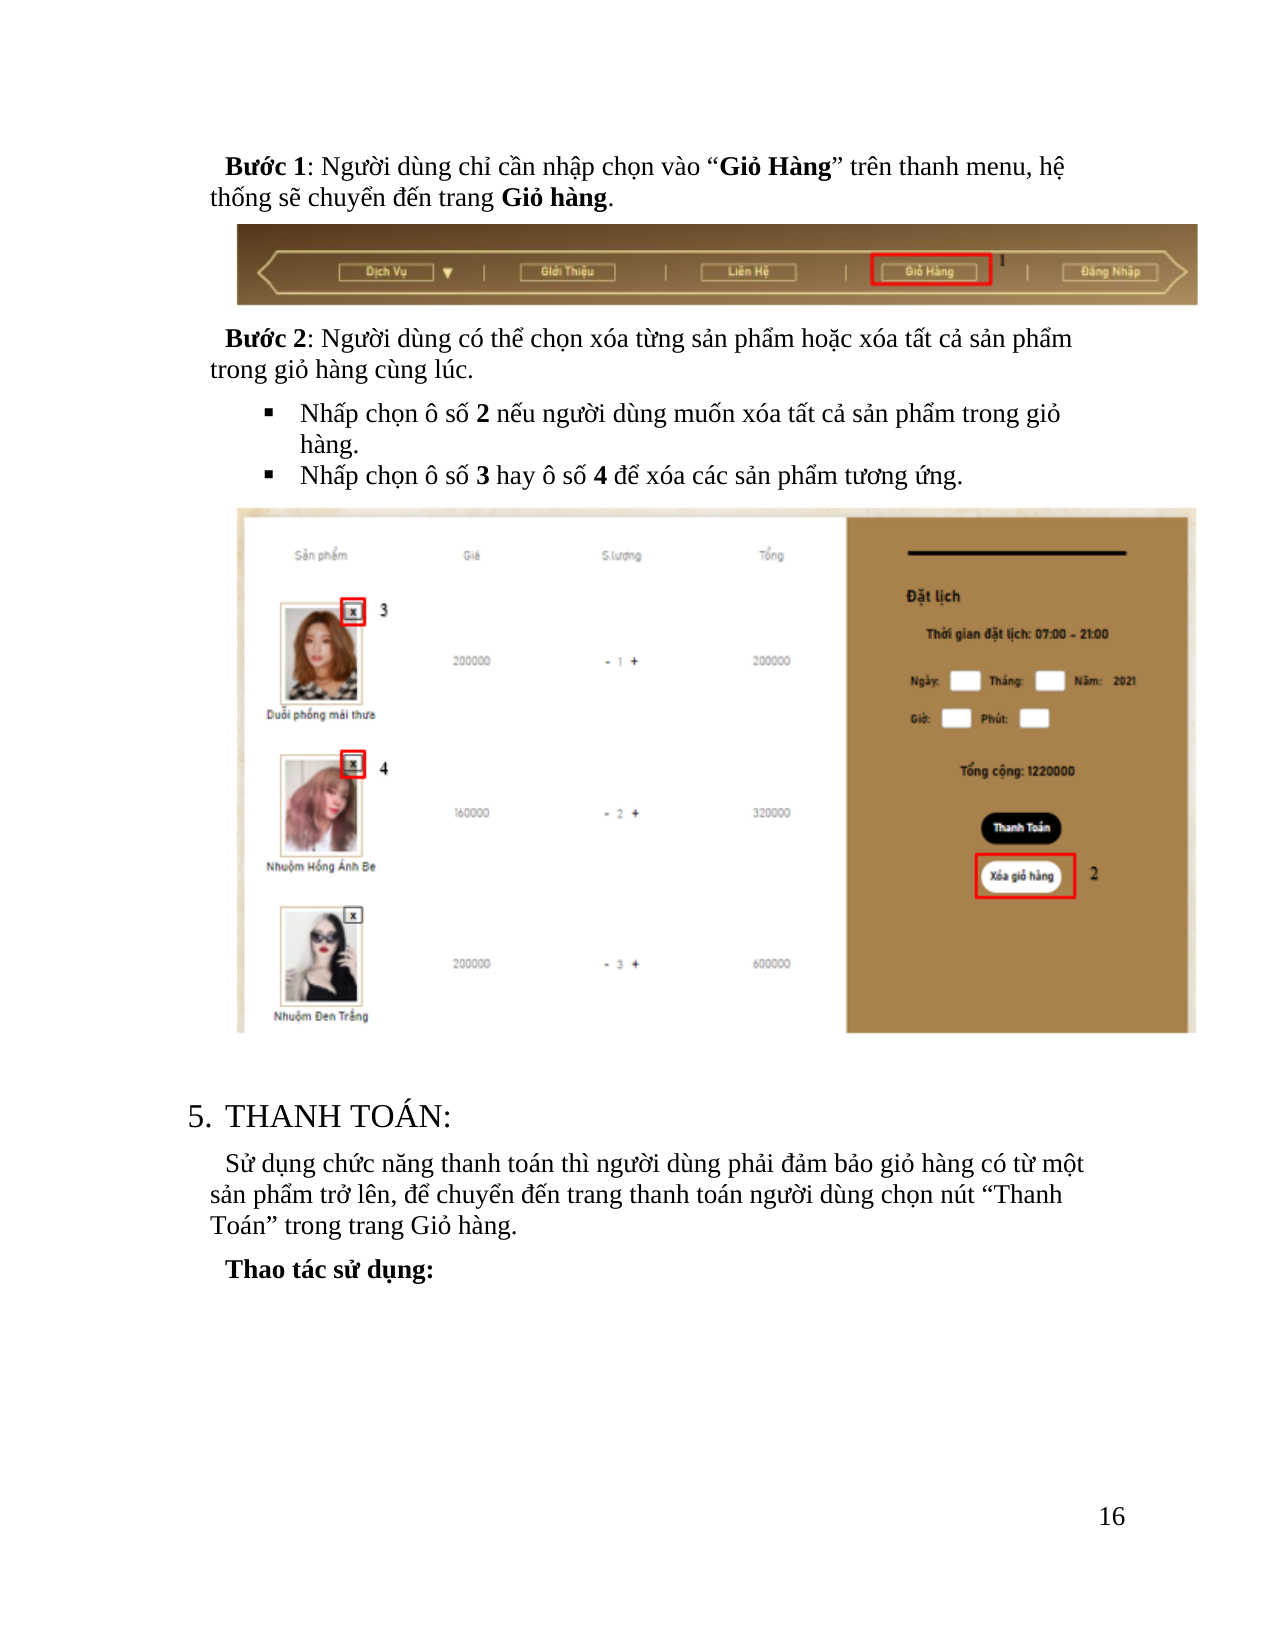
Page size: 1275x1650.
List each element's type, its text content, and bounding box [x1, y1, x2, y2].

list Nhấp chọn ô số 2 nếu người dùng muốn xóa tất cả sản phẩm trong giỏ hàng. [262, 397, 1125, 459]
text Bước 1: Người dùng chỉ cần nhập chọn vào “Giỏ Hàng” trên thanh menu, hệ thống sẽ chuyển đến trang Giỏ hàng. [210, 150, 1125, 212]
subtitle Thanh toán: [187, 1096, 1125, 1135]
picture [225, 224, 1200, 310]
list Nhấp chọn ô số 3 hay ô số 4 để xóa các sản phẩm tương ứng. [262, 459, 1125, 490]
picture [225, 502, 1200, 1041]
text Thao tác sử dụng: [210, 1253, 1125, 1284]
text Sử dụng chức năng thanh toán thì người dùng phải đảm bảo giỏ hàng có từ một sản phẩm trở lên, để chuyển đến trang thanh toán người dùng chọn nút “Thanh Toán” trong trang Giỏ hàng. [210, 1147, 1125, 1241]
text Bước 2: Người dùng có thể chọn xóa từng sản phẩm hoặc xóa tất cả sản phẩm trong giỏ hàng cùng lúc. [210, 322, 1125, 384]
